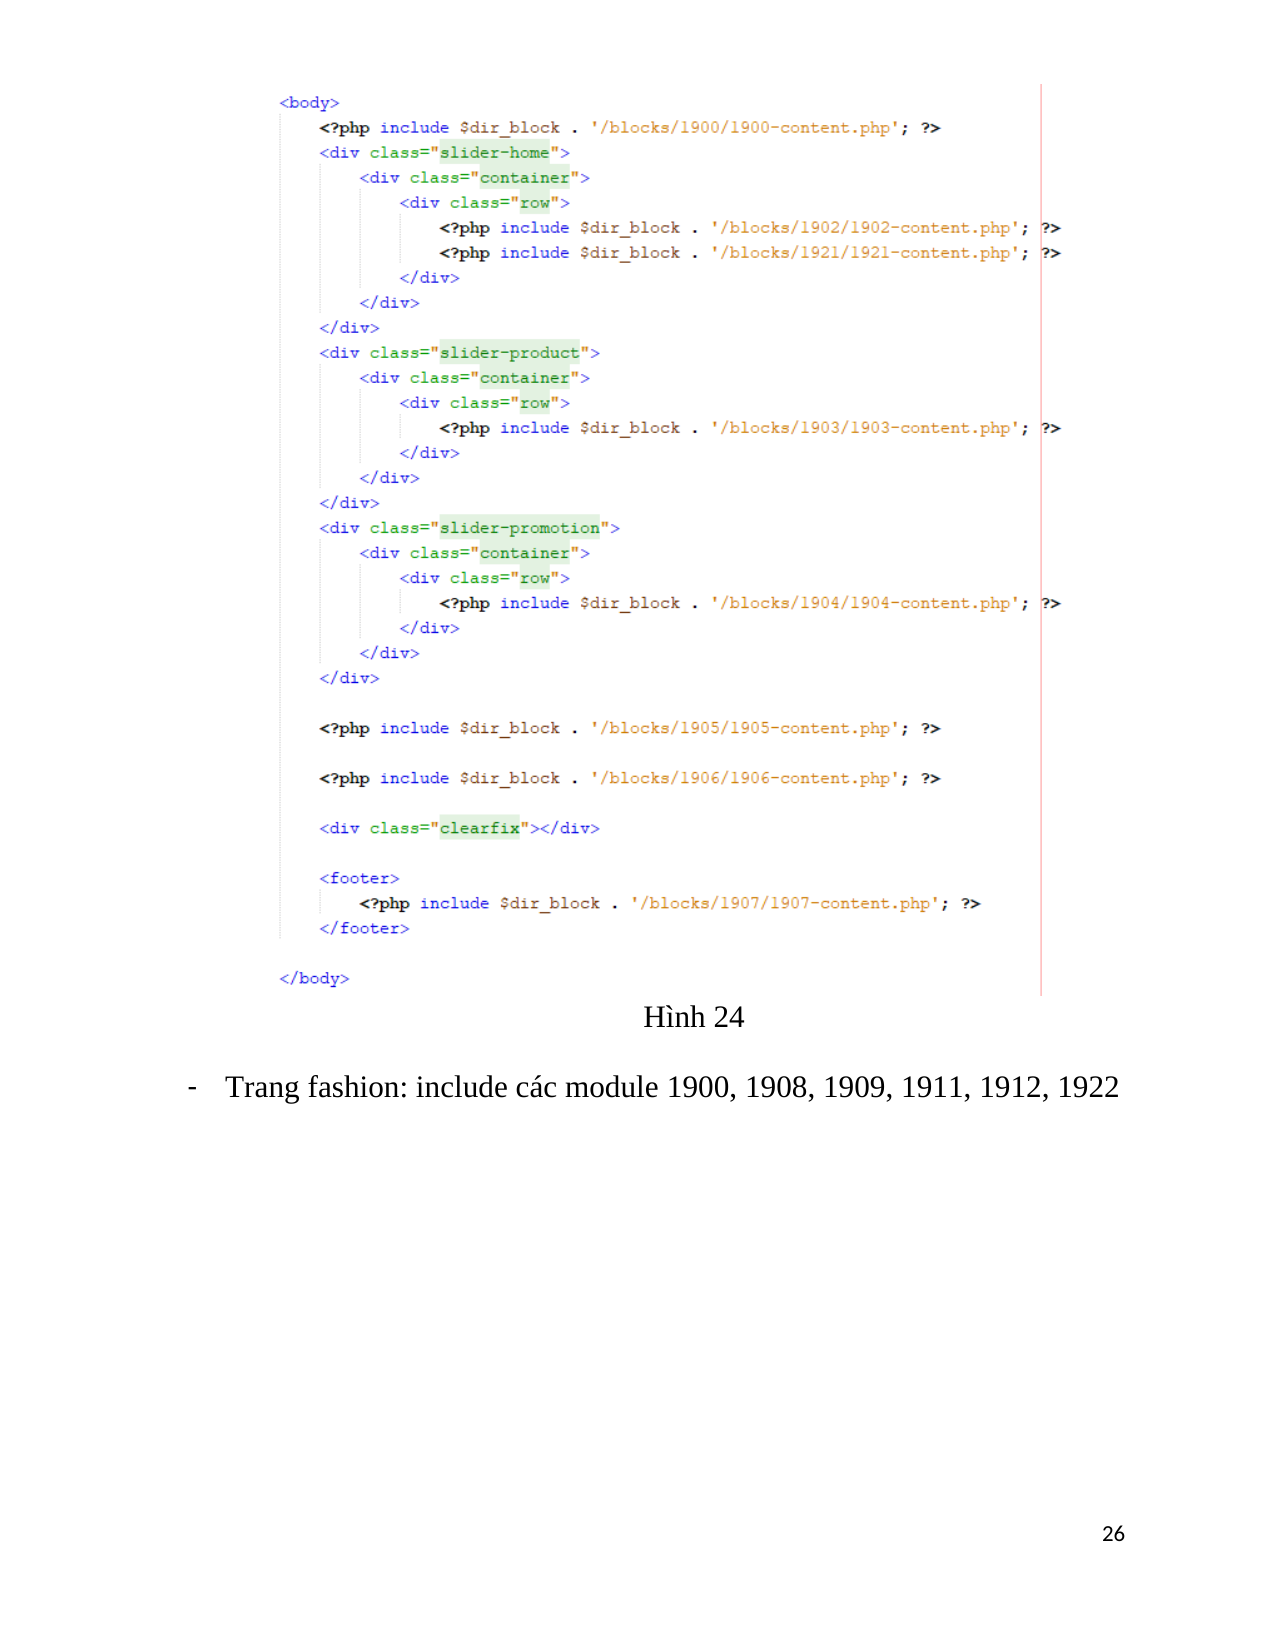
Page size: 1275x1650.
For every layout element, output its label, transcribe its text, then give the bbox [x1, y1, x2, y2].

list Trang fashion: include các module 1900, 1908, 1909, 1911, 1912, 1922 [187, 1067, 1125, 1106]
list Hình 24 [262, 998, 1125, 1034]
picture [262, 84, 1127, 996]
